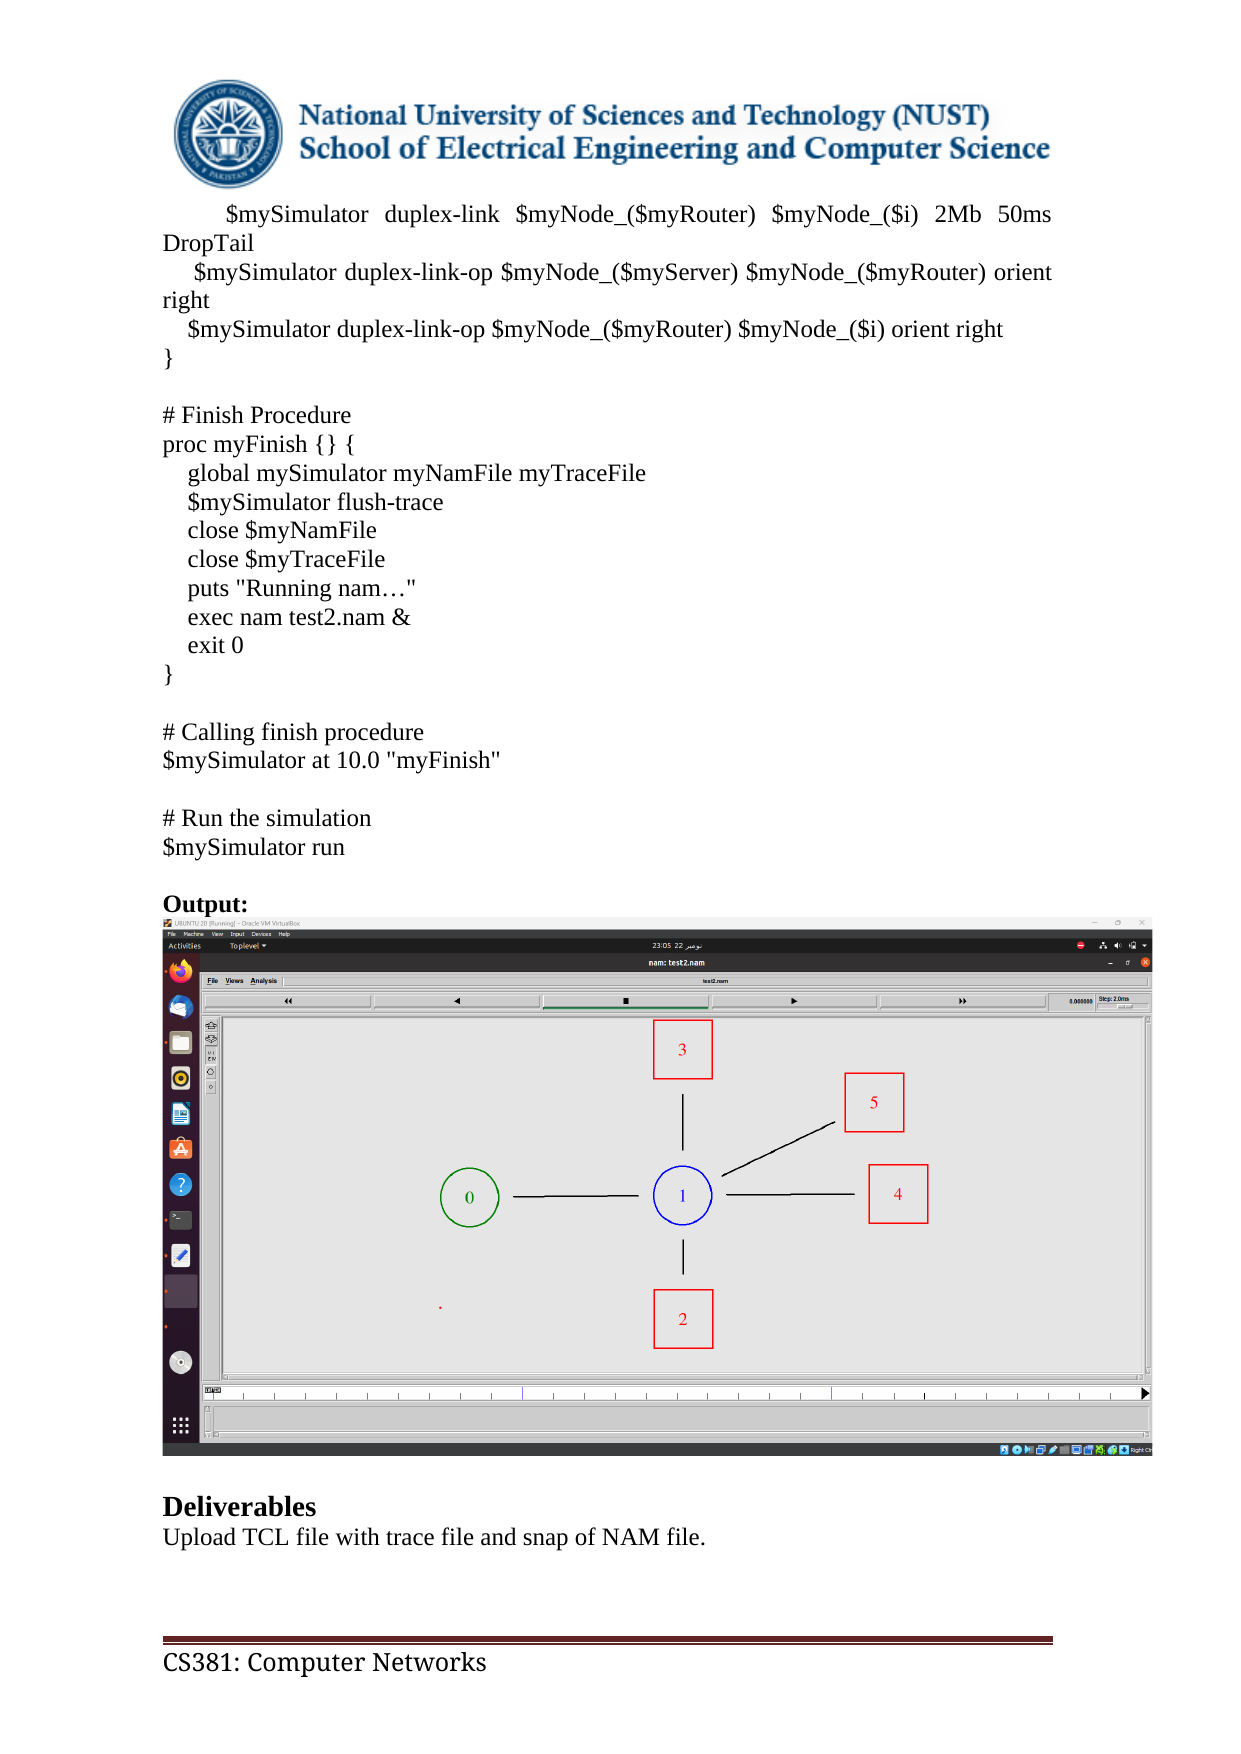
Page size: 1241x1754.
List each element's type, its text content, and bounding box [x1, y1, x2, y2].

text close $myNamFile [162, 515, 1053, 544]
text # Finish Procedure [162, 400, 1053, 429]
text Upload TCL file with trace file and snap of NAM file. [162, 1522, 1053, 1551]
text exec nam test2.nam & [162, 602, 1053, 630]
text Deliverables [162, 1489, 1053, 1522]
text # Run the simulation [162, 803, 1053, 832]
text puts "Running nam…" [162, 573, 1053, 602]
text # Calling finish procedure [162, 717, 1053, 745]
text $mySimulator at 10.0 "myFinish" [162, 745, 1053, 774]
text $mySimulator flush-trace [162, 487, 1053, 515]
text } [162, 659, 1053, 688]
text $mySimulator duplex-link $myNode_($myRouter) $myNode_($i) 2Mb 50ms DropTail [162, 199, 1053, 257]
text $mySimulator run [162, 832, 1053, 860]
text } [162, 343, 1053, 372]
text global mySimulator myNamFile myTraceFile [162, 458, 1053, 487]
text close $myTraceFile [162, 544, 1053, 573]
text Output: [162, 889, 1053, 917]
picture [162, 75, 1063, 199]
text exit 0 [162, 630, 1053, 659]
text proc myFinish {} { [162, 429, 1053, 458]
text $mySimulator duplex-link-op $myNode_($myServer) $myNode_($myRouter) orient right [162, 257, 1053, 314]
text $mySimulator duplex-link-op $myNode_($myRouter) $myNode_($i) orient right [162, 314, 1053, 343]
picture [162, 917, 1153, 1456]
